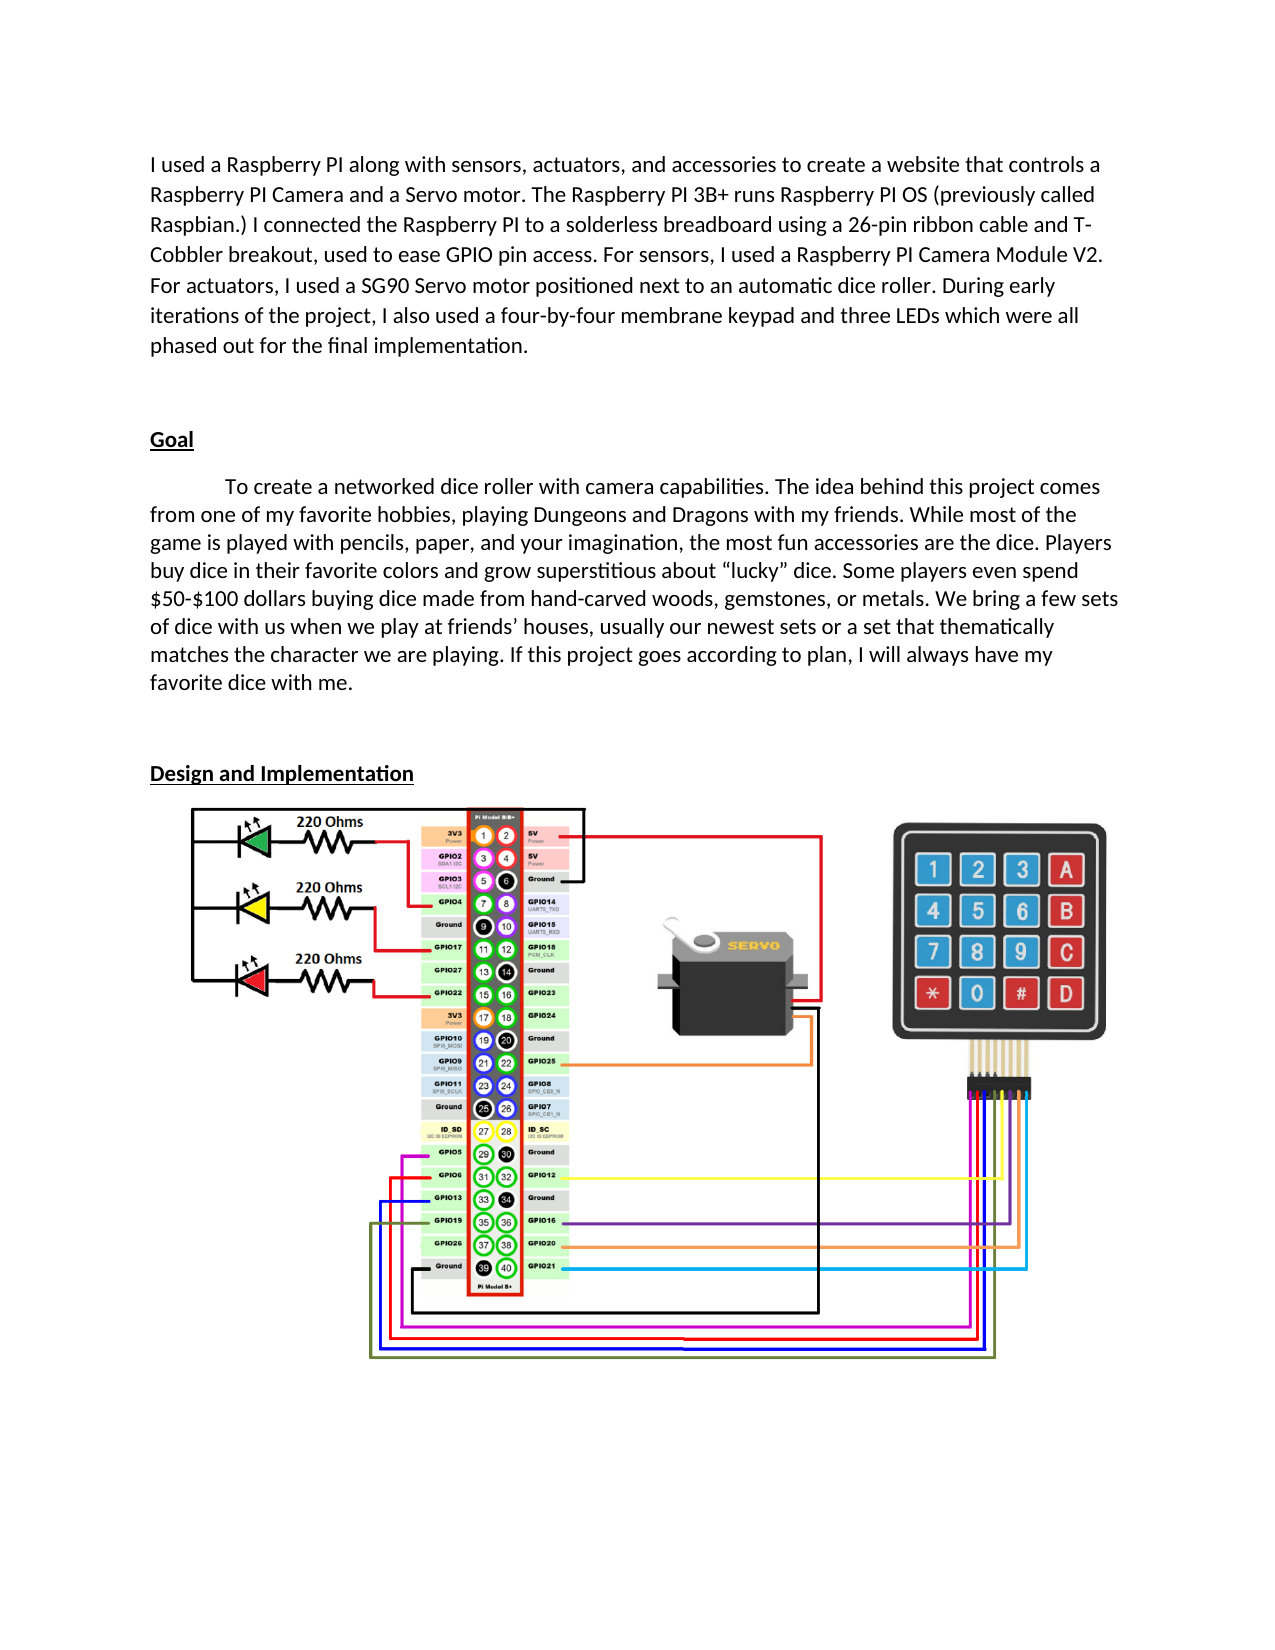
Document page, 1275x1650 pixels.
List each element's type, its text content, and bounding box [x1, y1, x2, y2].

text Design and Implementation [150, 759, 1125, 788]
text Goal [150, 425, 1125, 453]
text To create a networked dice roller with camera capabilities. The idea behind this project comes from one of my favorite hobbies, playing Dungeons and Dragons with my friends. While most of the game is played with pencils, paper, and your imagination, the most fun accessories are the dice. Players buy dice in their favorite colors and grow superstitious about “lucky” dice. Some players even spend $50-$100 dollars buying dice made from hand-carved woods, gemstones, or metals. We bring a few sets of dice with us when we play at friends’ houses, usually our newest sets or a set that thematically matches the character we are playing. If this project goes according to plan, I will always have my favorite dice with me. [150, 472, 1125, 696]
picture [150, 806, 1125, 1380]
text I used a Raspberry PI along with sensors, actuators, and accessories to create a website that controls a Raspberry PI Camera and a Servo motor. The Raspberry PI 3B+ runs Raspberry PI OS (previously called Raspbian.) I connected the Raspberry PI to a solderless breadboard using a 26-pin ribbon cable and T-Cobbler breakout, used to ease GPIO pin access. For sensors, I used a Raspberry PI Camera Module V2. For actuators, I used a SG90 Servo motor positioned next to an automatic dice roller. During early iterations of the project, I also used a four-by-four membrane keypad and three LEDs which were all phased out for the final implementation. [150, 150, 1125, 359]
